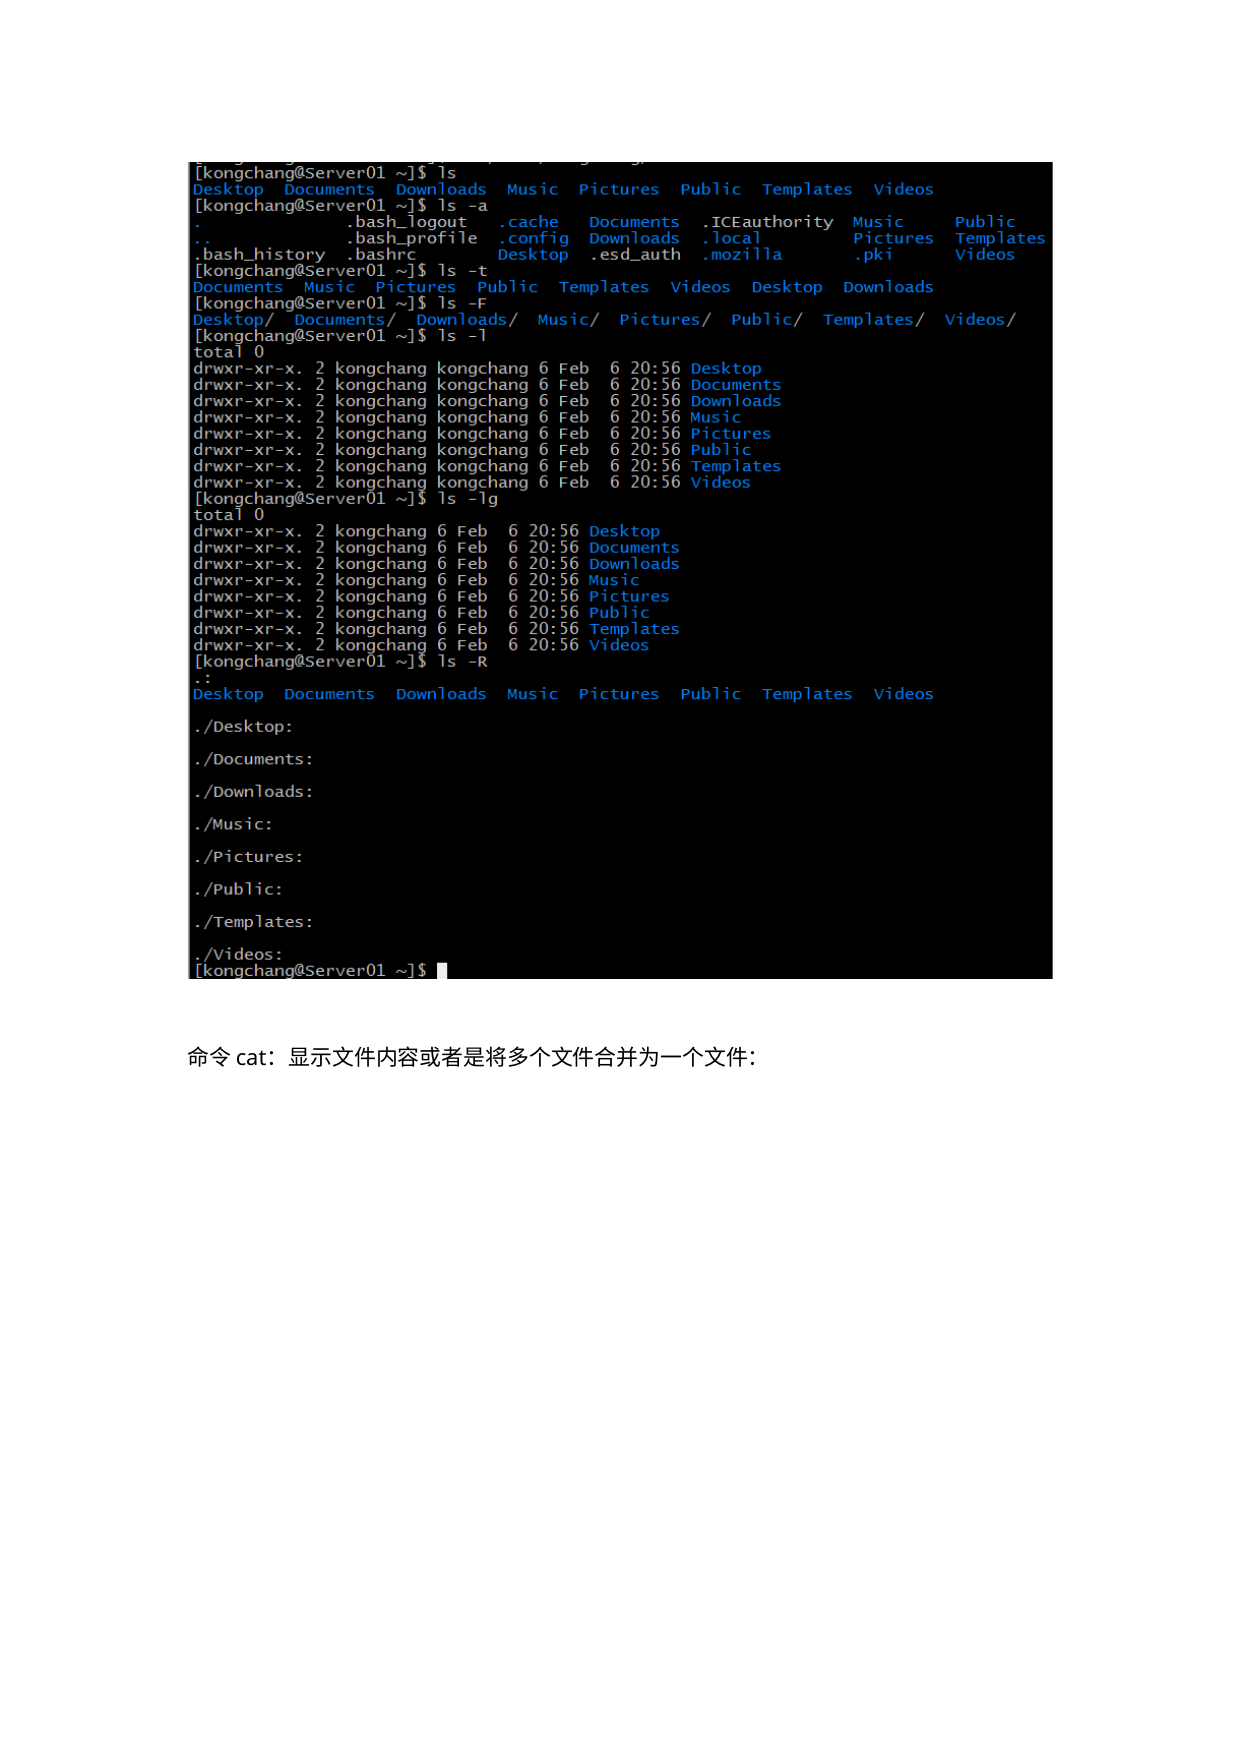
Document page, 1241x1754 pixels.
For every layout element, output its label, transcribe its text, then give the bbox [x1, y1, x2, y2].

text 命令cat：显示文件内容或者是将多个文件合并为一个文件： [187, 1039, 1053, 1072]
picture [187, 162, 1053, 979]
